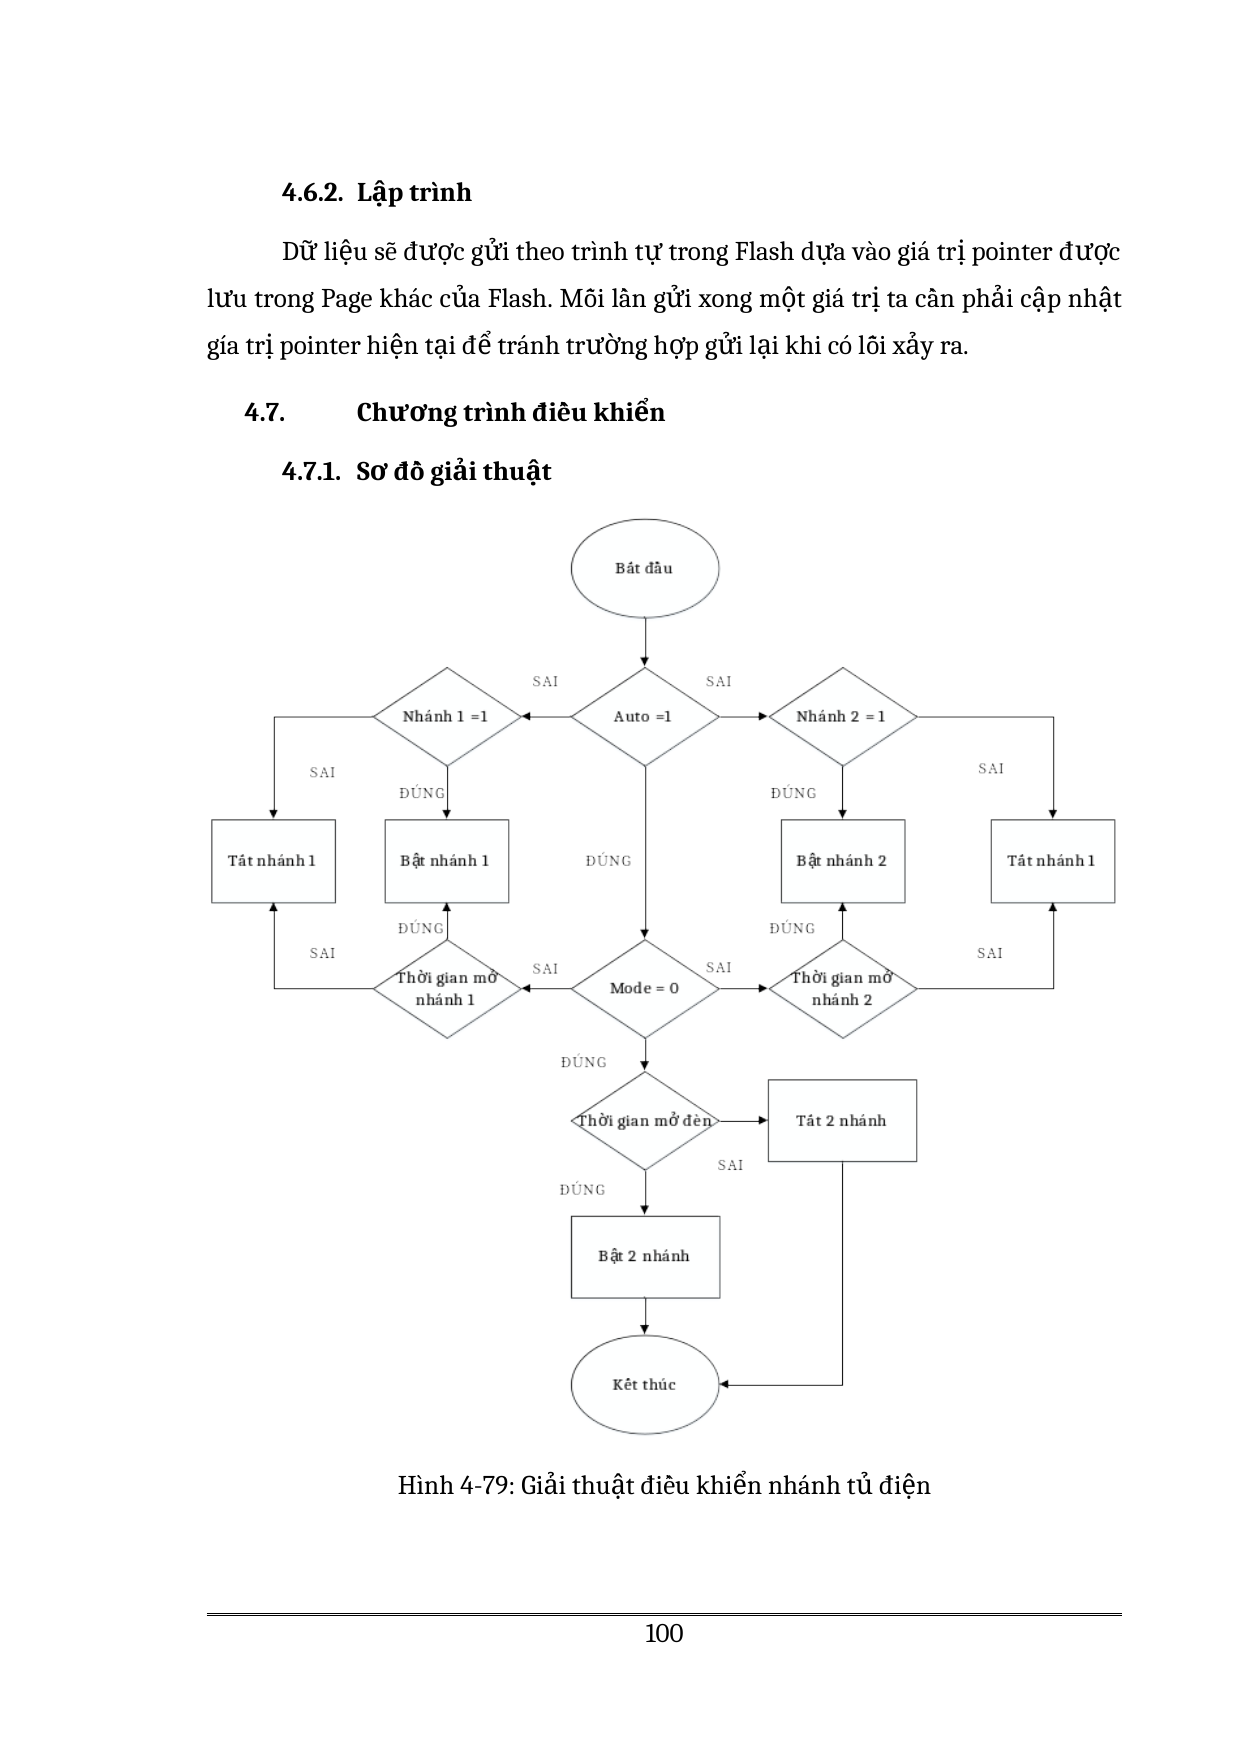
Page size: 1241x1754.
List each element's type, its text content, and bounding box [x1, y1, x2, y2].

subtitle Lập trình [282, 177, 1122, 208]
text Dữ liệu sẽ được gửi theo trình tự trong Flash dựa vào giá trị pointer được lưu trong Page khác của Flash. Mỗi lần gửi xong một giá trị ta cần phải cập nhật gía trị pointer hiện tại để tránh trường hợp gửi lại khi có lỗi xảy ra. [207, 236, 1122, 361]
subtitle Chương trình điều khiển [244, 397, 1122, 428]
subtitle Sơ đồ giải thuật [282, 456, 1122, 487]
